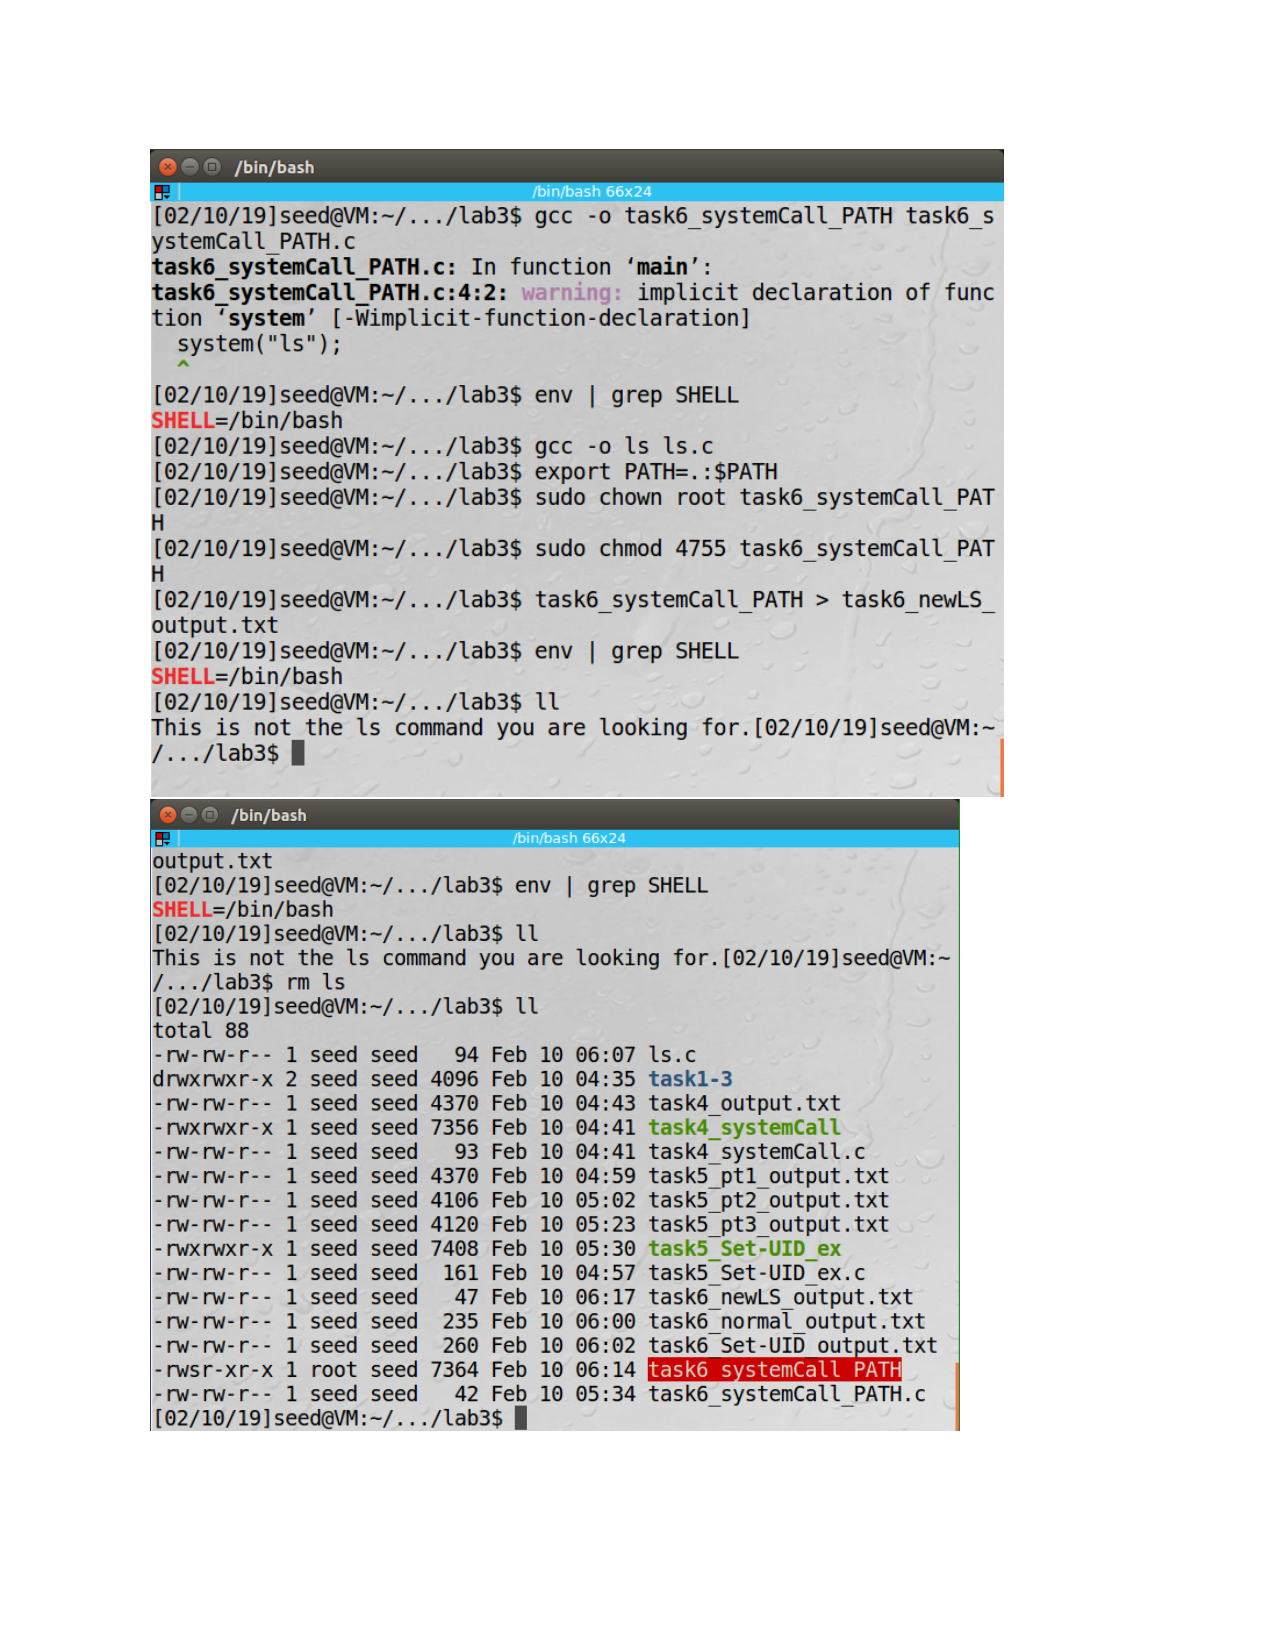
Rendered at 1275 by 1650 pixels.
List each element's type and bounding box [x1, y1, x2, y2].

picture [150, 149, 1004, 797]
picture [150, 799, 960, 1431]
